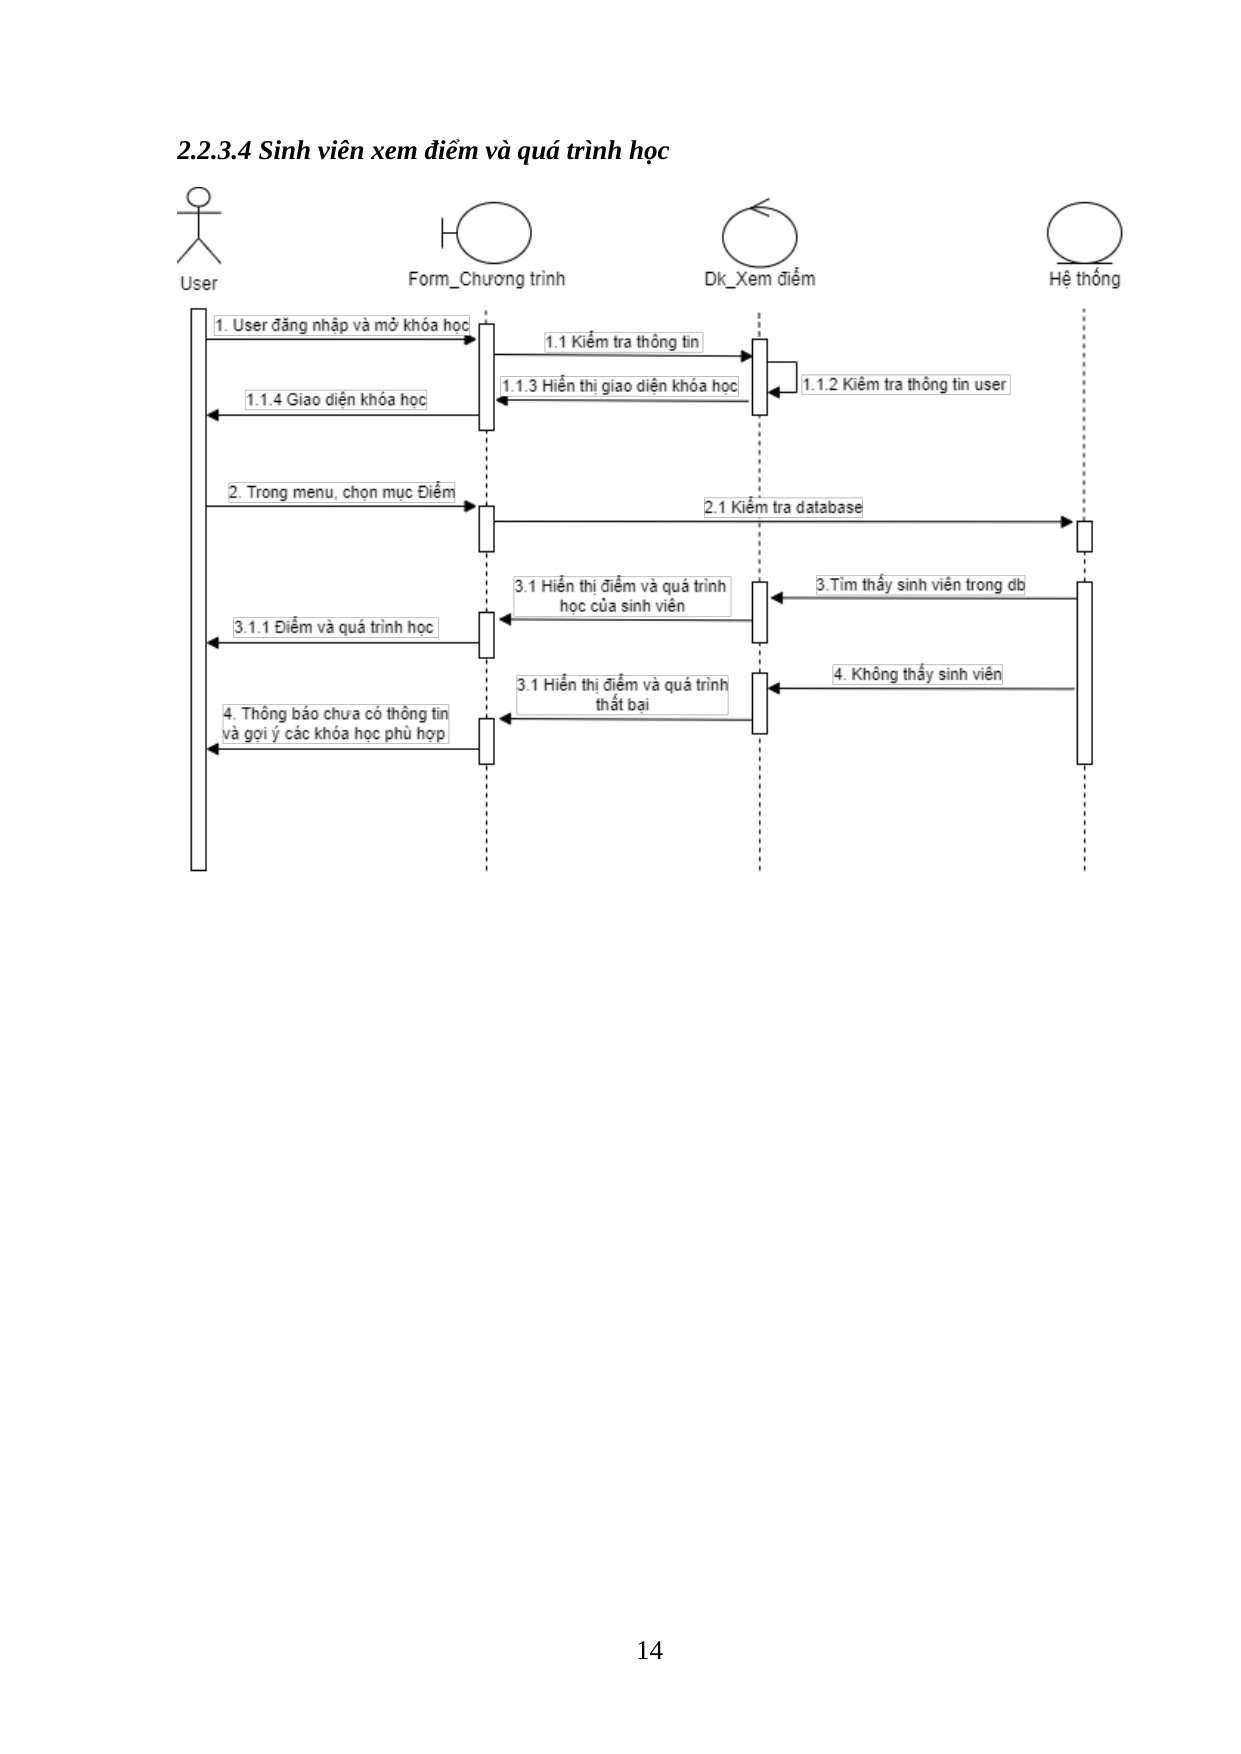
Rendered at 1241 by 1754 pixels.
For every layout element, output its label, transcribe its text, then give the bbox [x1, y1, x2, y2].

subtitle Sinh viên xem điểm và quá trình học [177, 131, 1122, 169]
picture [177, 187, 1130, 873]
